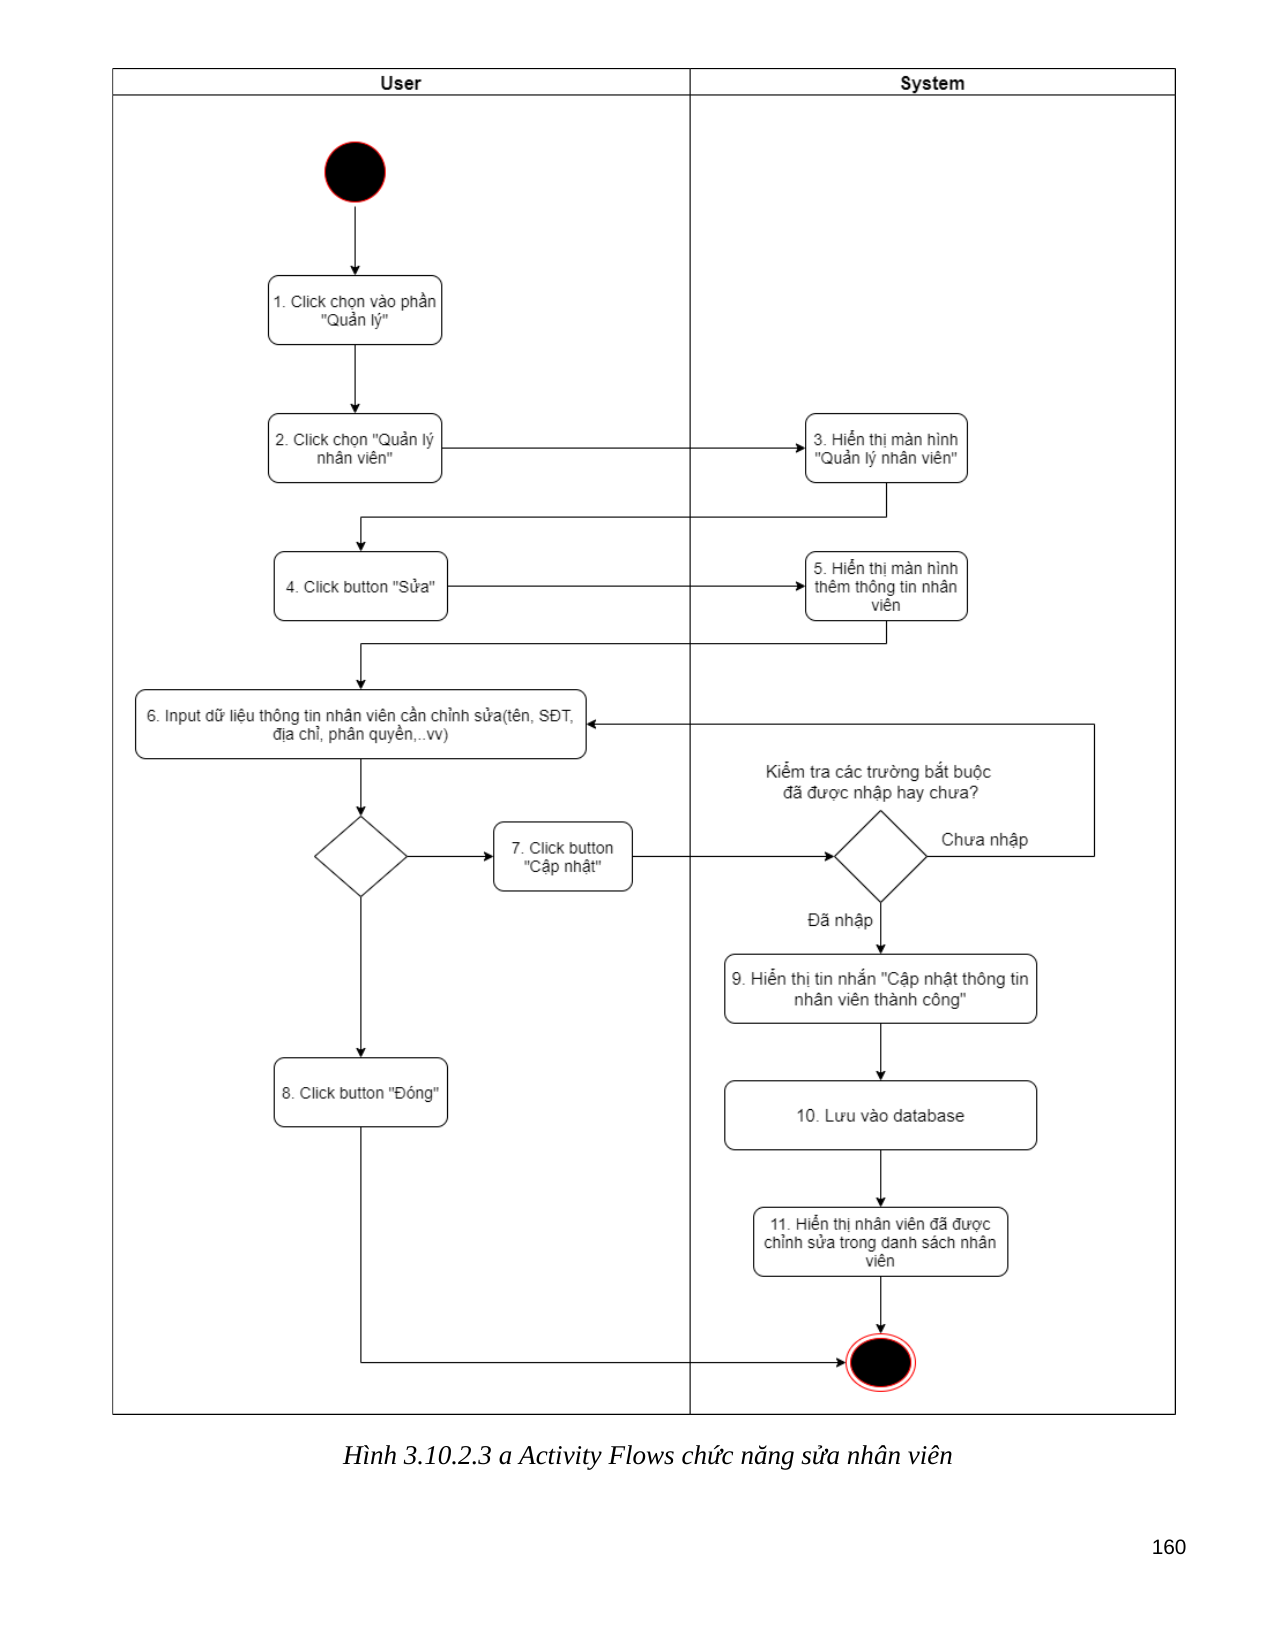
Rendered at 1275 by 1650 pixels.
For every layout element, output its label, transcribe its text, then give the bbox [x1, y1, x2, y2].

picture [112, 68, 1176, 1415]
text Hình 3.10.2.3 a Activity Flows chức năng sửa nhân viên [112, 1439, 1186, 1470]
